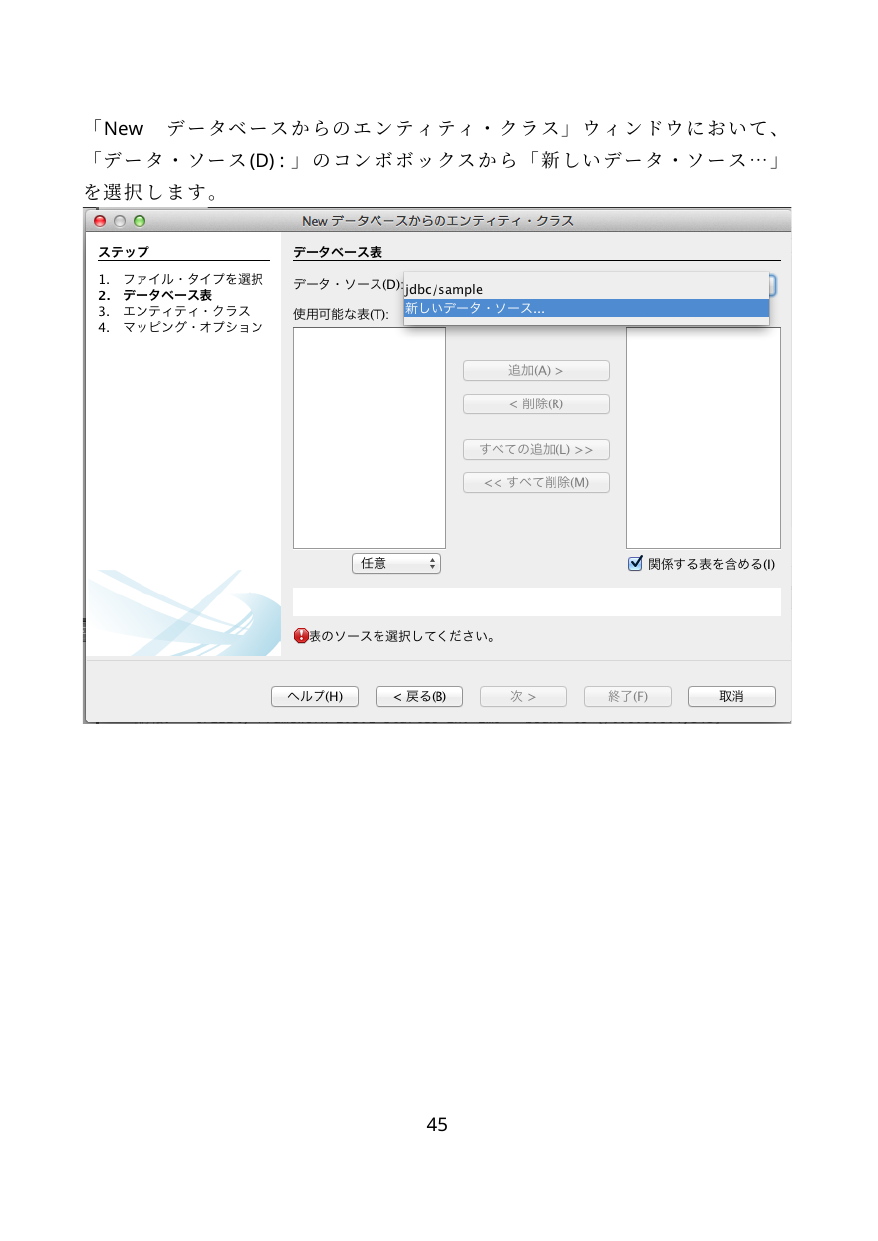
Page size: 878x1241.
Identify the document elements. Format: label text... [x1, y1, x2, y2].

text 「New データベースからのエンティティ・クラス」ウィンドウにおいて、「データ・ソース(D) :」のコンボボックスから「新しいデータ・ソース…」を選択します。 [83, 112, 791, 207]
picture [82, 207, 792, 724]
